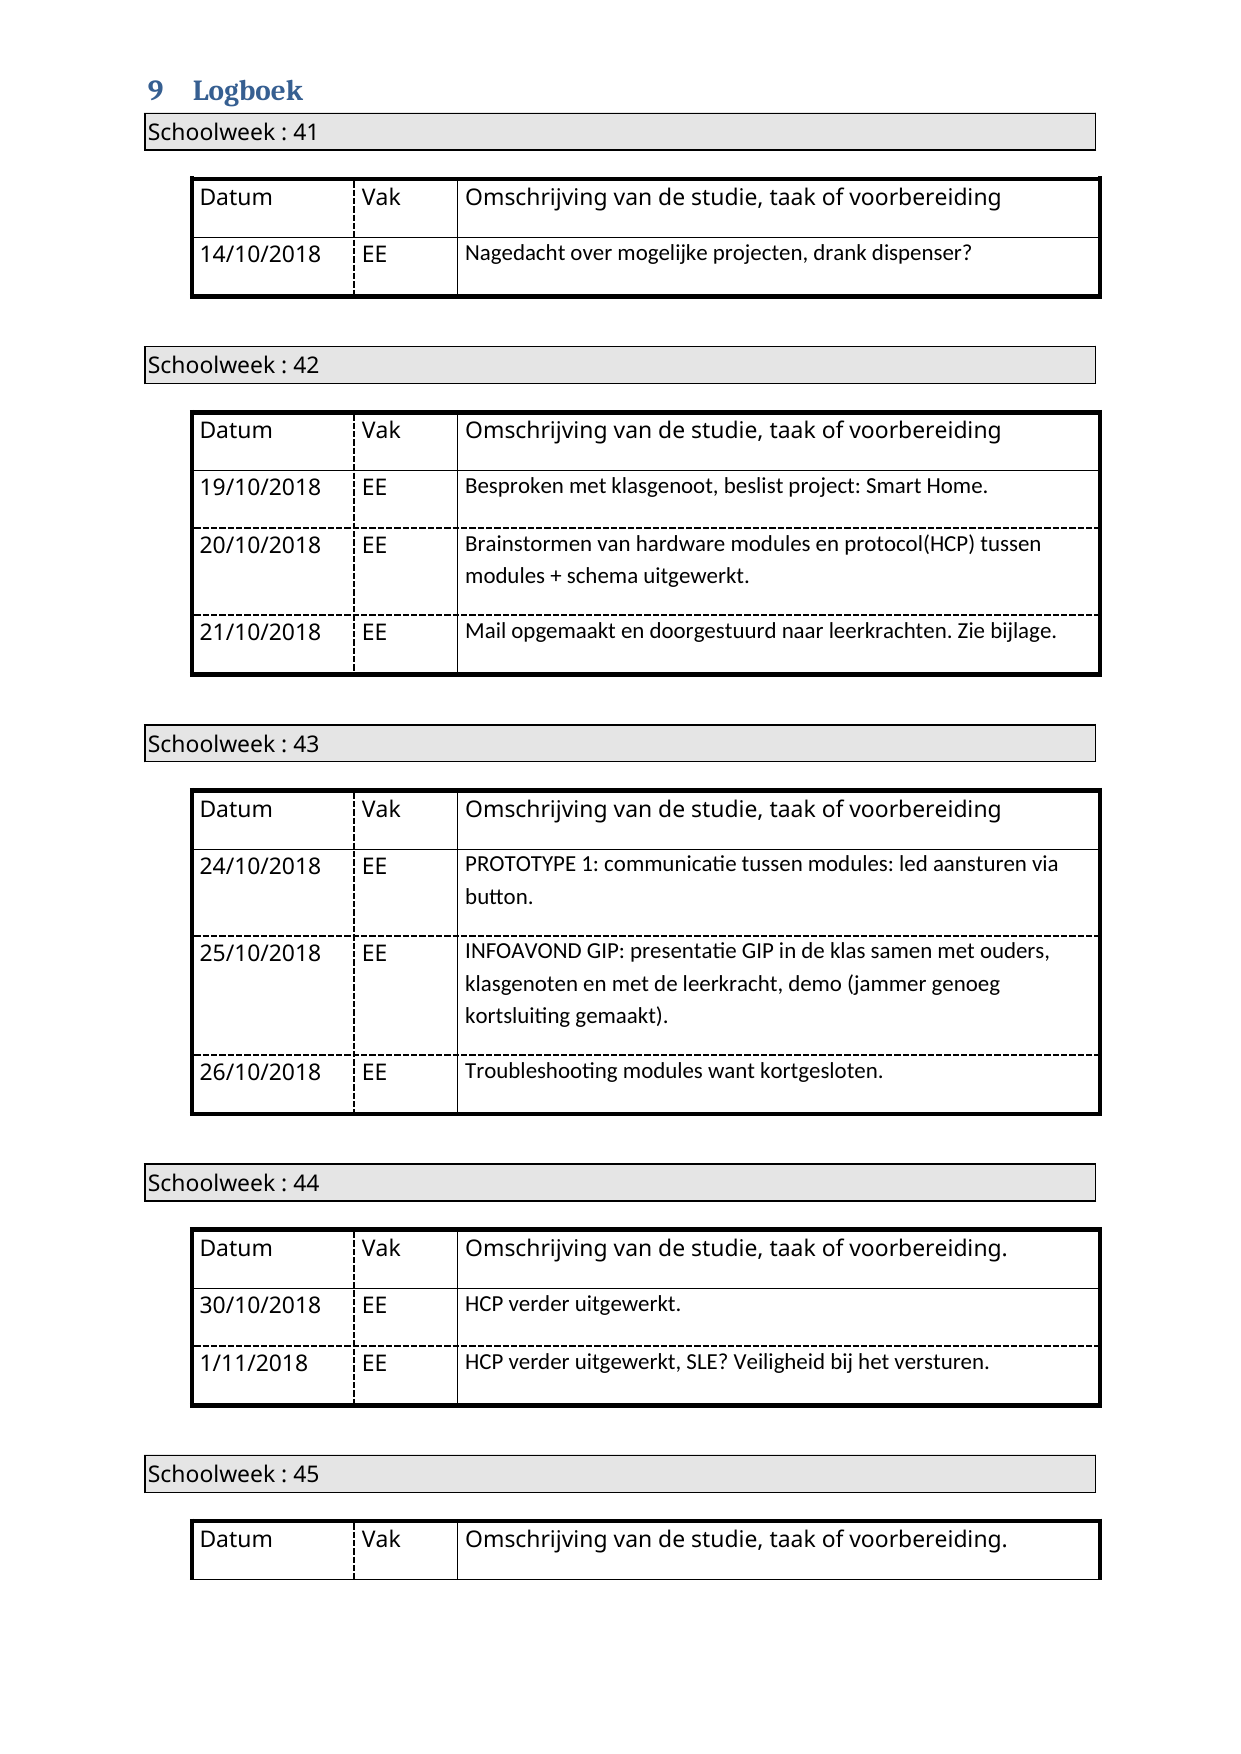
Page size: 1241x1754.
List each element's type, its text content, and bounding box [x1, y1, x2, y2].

table_cell Mail opgemaakt en doorgestuurd naar leerkrachten. Zie bijlage. [458, 614, 1098, 672]
table_header Vak [354, 1523, 457, 1579]
table_header Omschrijving van de studie, taak of voorbereiding [458, 181, 1098, 237]
table_header Datum [194, 793, 354, 848]
table_header Omschrijving van de studie, taak of voorbereiding. [458, 1232, 1098, 1288]
table_cell PROTOTYPE 1: communicatie tussen modules: led aansturen via button. [458, 850, 1098, 934]
table_header Datum [194, 181, 354, 237]
table_header Datum [194, 1232, 354, 1288]
table_cell EE [354, 1054, 457, 1112]
table_cell HCP verder uitgewerkt. [458, 1289, 1098, 1345]
table_cell INFOAVOND GIP: presentatie GIP in de klas samen met ouders, klasgenoten en met de leerkracht, demo (jammer genoeg kortsluiting gemaakt). [458, 935, 1098, 1054]
table_header Datum [194, 415, 354, 470]
table_header Vak [354, 1232, 457, 1288]
table_cell 20/10/2018 [194, 527, 354, 614]
table_cell HCP verder uitgewerkt, SLE? Veiligheid bij het versturen. [458, 1345, 1098, 1403]
text Schoolweek : 45 [146, 1456, 1095, 1492]
table_header Omschrijving van de studie, taak of voorbereiding [458, 415, 1098, 470]
table_cell Brainstormen van hardware modules en protocol(HCP) tussen modules + schema uitgewerkt. [458, 527, 1098, 614]
table_header Vak [354, 415, 457, 470]
table_cell Troubleshooting modules want kortgesloten. [458, 1054, 1098, 1112]
table_cell EE [354, 471, 457, 527]
table_cell Nagedacht over mogelijke projecten, drank dispenser? [458, 238, 1098, 294]
table_cell 1/11/2018 [194, 1345, 354, 1403]
table_cell 26/10/2018 [194, 1054, 354, 1112]
table_cell EE [354, 614, 457, 672]
table_cell EE [354, 527, 457, 614]
table_cell 24/10/2018 [194, 850, 354, 934]
text Schoolweek : 44 [146, 1165, 1095, 1200]
table_cell 14/10/2018 [194, 238, 354, 294]
table_cell 25/10/2018 [194, 935, 354, 1054]
table_header Datum [194, 1523, 354, 1579]
table_header Omschrijving van de studie, taak of voorbereiding. [458, 1523, 1098, 1579]
table_cell EE [354, 1345, 457, 1403]
table_header Vak [354, 793, 457, 848]
table_cell Besproken met klasgenoot, beslist project: Smart Home. [458, 471, 1098, 527]
table_cell EE [354, 850, 457, 934]
text Schoolweek : 41 [146, 114, 1095, 149]
table_cell 30/10/2018 [194, 1289, 354, 1345]
table_cell 19/10/2018 [194, 471, 354, 527]
subtitle Logboek [148, 74, 1093, 107]
table_cell EE [354, 1289, 457, 1345]
table_header Vak [354, 181, 457, 237]
text Schoolweek : 43 [146, 726, 1095, 761]
table_cell EE [354, 238, 457, 294]
table_header Omschrijving van de studie, taak of voorbereiding [458, 793, 1098, 848]
text Schoolweek : 42 [146, 347, 1095, 383]
table_cell EE [354, 935, 457, 1054]
table_cell 21/10/2018 [194, 614, 354, 672]
